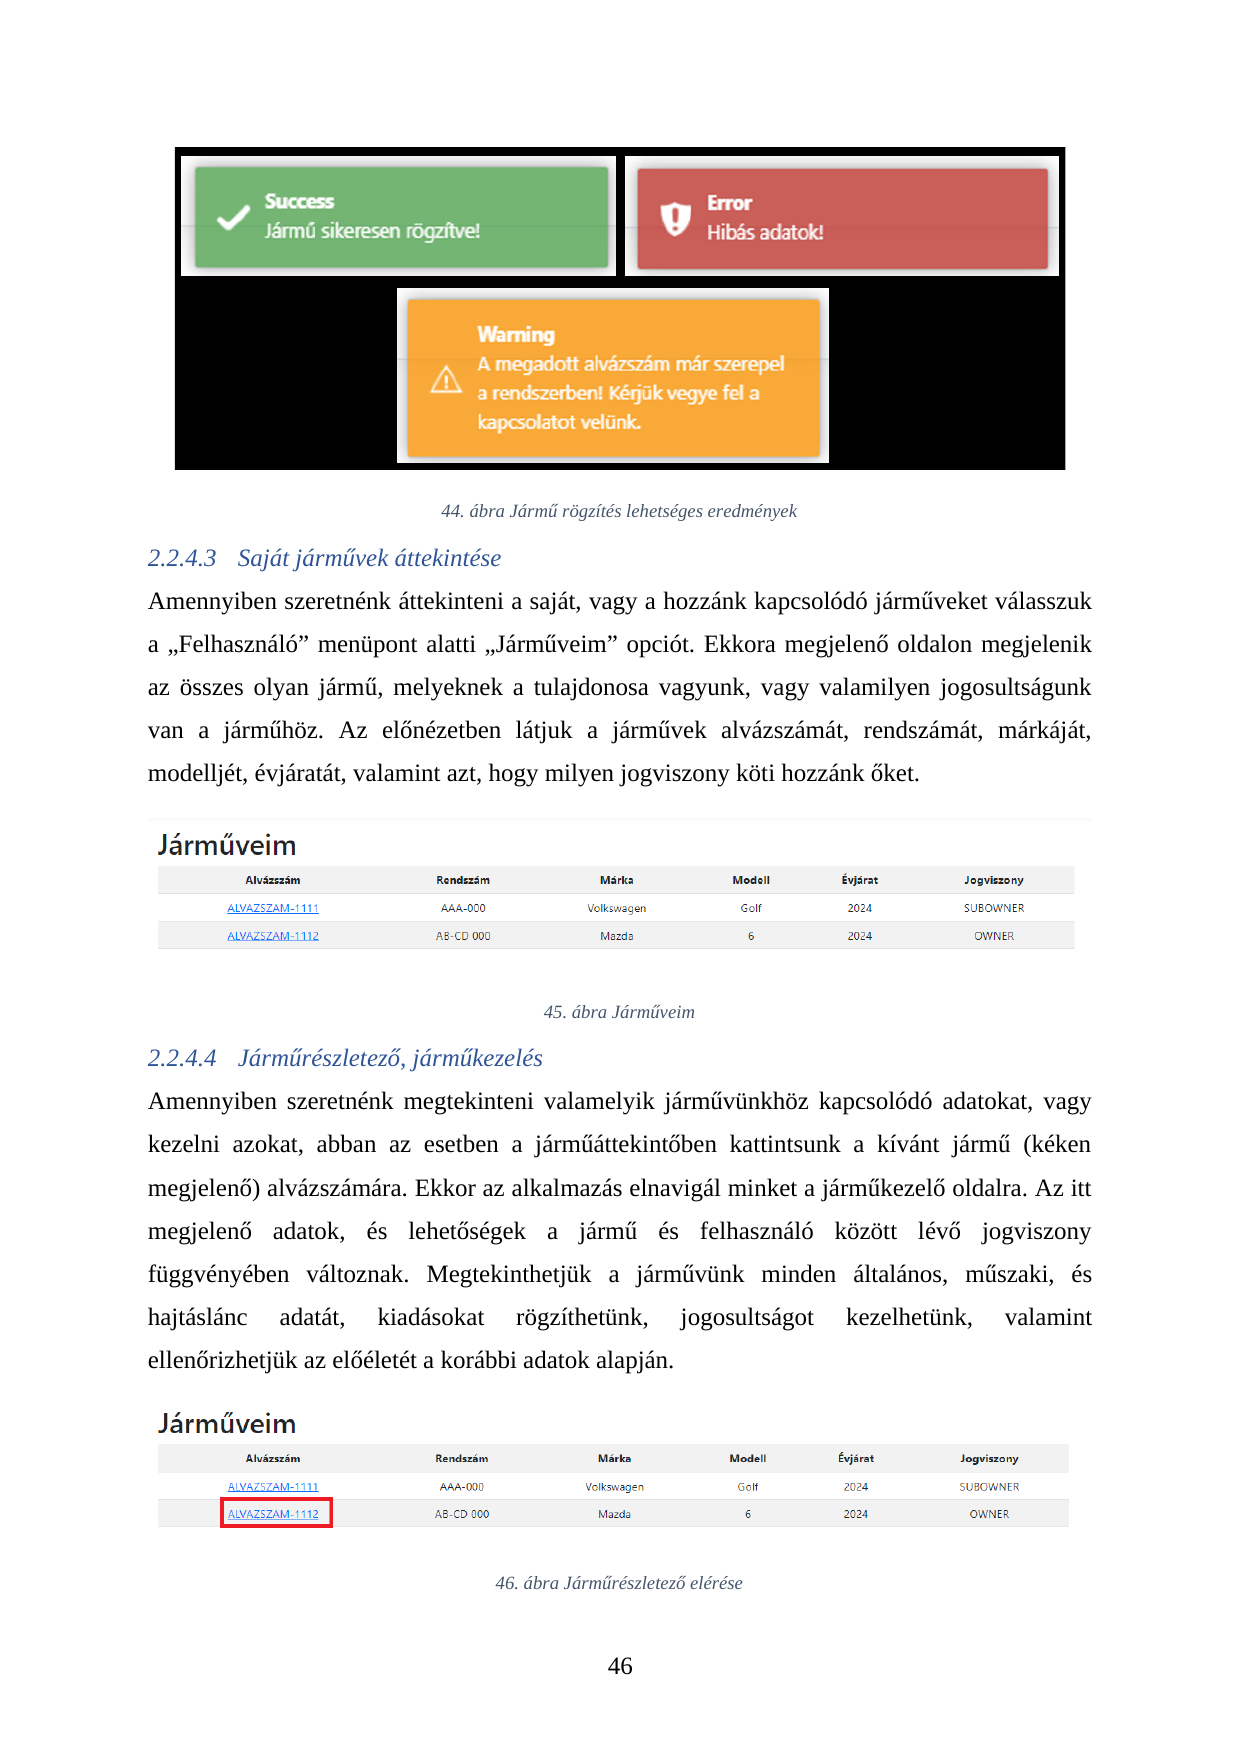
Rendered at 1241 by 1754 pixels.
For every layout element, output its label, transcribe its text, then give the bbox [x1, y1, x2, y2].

text Amennyiben szeretnénk megtekinteni valamelyik járművünkhöz kapcsolódó adatokat, vagy kezelni azokat, abban az esetben a járműáttekintőben kattintsunk a kívánt jármű (kéken megjelenő) alvázszámára. Ekkor az alkalmazás elnavigál minket a járműkezelő oldalra. Az itt megjelenő adatok, és lehetőségek a jármű és felhasználó között lévő jogviszony függvényében változnak. Megtekinthetjük a járművünk minden általános, műszaki, és hajtáslánc adatát, kiadásokat rögzíthetünk, jogosultságot kezelhetünk, valamint ellenőrizhetjük az előéletét a korábbi adatok alapján. [148, 1086, 1093, 1374]
text Amennyiben szeretnénk áttekinteni a saját, vagy a hozzánk kapcsolódó járműveket válasszuk a „Felhasználó” menüpont alatti „Járműveim” opciót. Ekkora megjelenő oldalon megjelenik az összes olyan jármű, melyeknek a tulajdonosa vagyunk, vagy valamilyen jogosultságunk van a járműhöz. Az előnézetben látjuk a járművek alvázszámát, rendszámát, márkáját, modelljét, évjáratát, valamint azt, hogy milyen jogviszony köti hozzánk őket. [148, 586, 1093, 787]
picture [147, 818, 1093, 970]
picture [174, 147, 1066, 470]
subtitle Saját járművek áttekintése [148, 543, 1093, 572]
picture [147, 1405, 1090, 1541]
subtitle Járműrészletező, járműkezelés [148, 1043, 1093, 1072]
